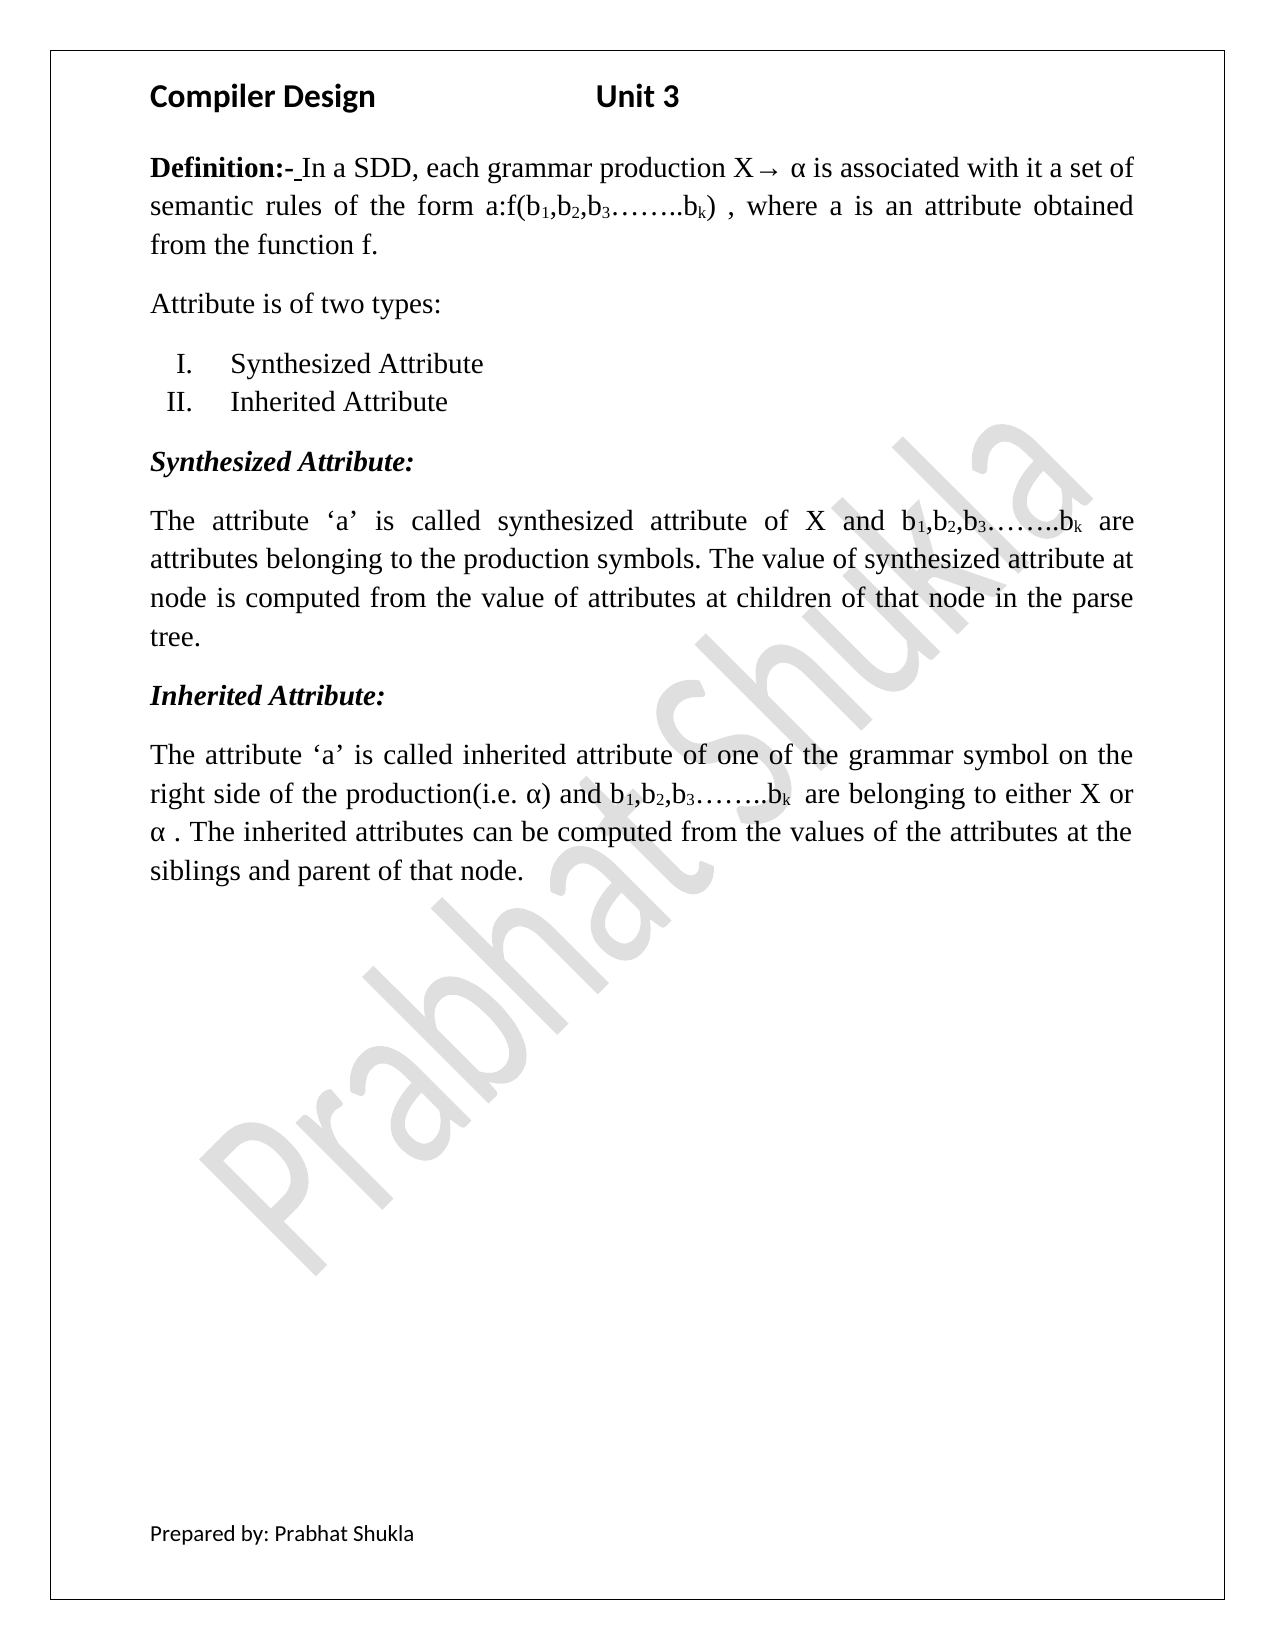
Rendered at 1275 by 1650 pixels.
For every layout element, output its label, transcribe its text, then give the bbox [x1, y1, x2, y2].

text The attribute ‘a’ is called inherited attribute of one of the grammar symbol on the right side of the production(i.e. α) and b1,b2,b3……..bk are belonging to either X or α . The inherited attributes can be computed from the values of the attributes at the siblings and parent of that node. [150, 737, 1134, 887]
list Synthesized Attribute [193, 346, 1134, 379]
text Synthesized Attribute: [150, 444, 1134, 477]
text Inherited Attribute: [150, 678, 1134, 712]
text Definition:- In a SDD, each grammar production X→ α is associated with it a set of semantic rules of the form a:f(b1,b2,b3……..bk) , where a is an attribute obtained from the function f. [150, 150, 1134, 261]
text The attribute ‘a’ is called synthesized attribute of X and b1,b2,b3……..bk are attributes belonging to the production symbols. The value of synthesized attribute at node is computed from the value of attributes at children of that node in the parse tree. [150, 503, 1134, 652]
text Attribute is of two types: [150, 286, 1134, 320]
list Inherited Attribute [193, 384, 1134, 418]
